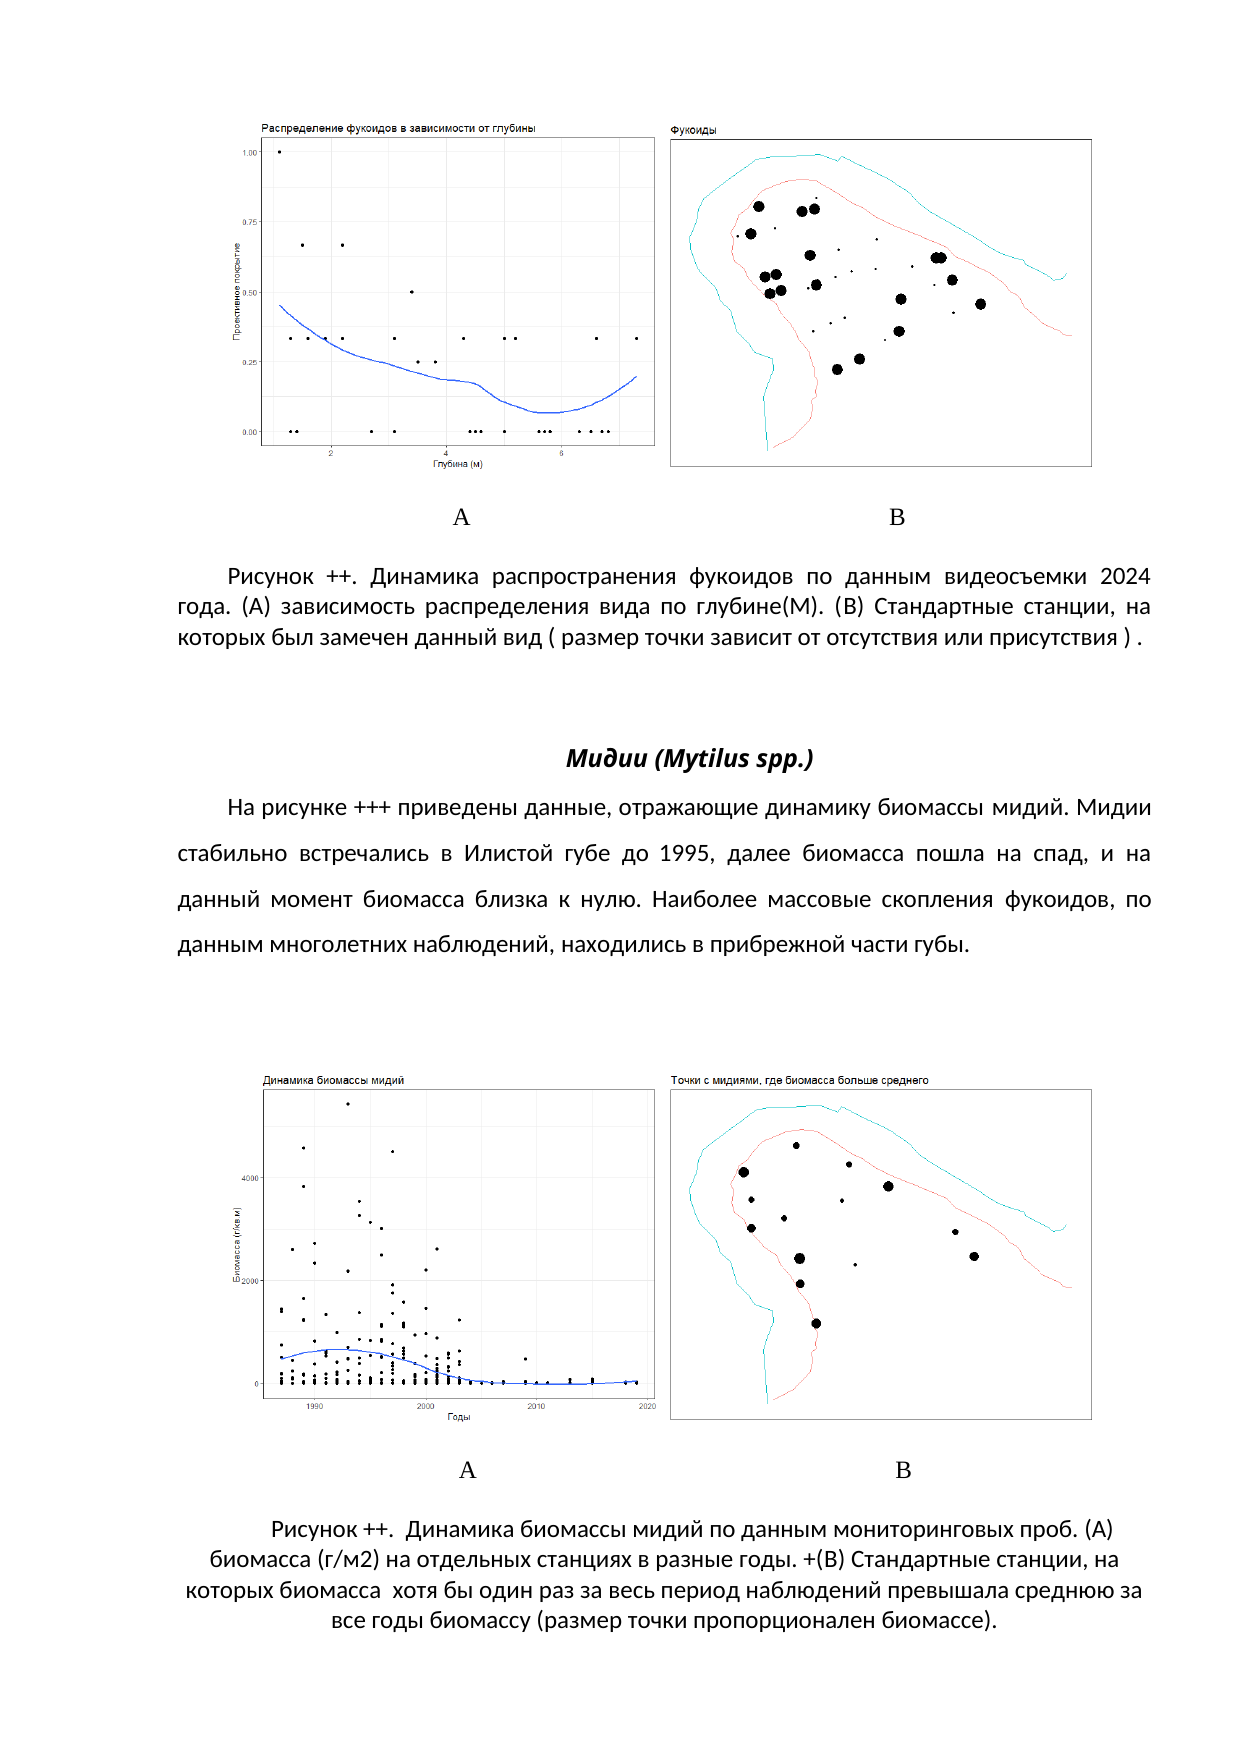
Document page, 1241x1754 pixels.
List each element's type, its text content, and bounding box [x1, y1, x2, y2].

text A B [177, 1455, 1152, 1484]
picture [664, 1071, 1096, 1426]
text Рисунок ++. Динамика распространения фукоидов по данным видеосъемки 2024 года. (A) зависимость распределения вида по глубине(М). (B) Стандартные станции, на которых был замечен данный вид ( размер точки зависит от отсутствия или присутствия ) . [177, 560, 1152, 652]
picture [227, 1071, 659, 1426]
picture [227, 118, 659, 473]
text A B [177, 502, 1152, 531]
subtitle Мидии (Mytilus spp.) [177, 740, 1152, 774]
picture [664, 118, 1096, 473]
text Рисунок ++. Динамика биомассы мидий по данным мониторинговых проб. (А) биомасса (г/м2) на отдельных станциях в разные годы. +(B) Стандартные станции, на которых биомасса хотя бы один раз за весь период наблюдений превышала среднюю за все годы биомассу (размер точки пропорционален биомассе). [177, 1513, 1152, 1635]
text На рисунке +++ приведены данные, отражающие динамику биомассы мидий. Мидии стабильно встречались в Илистой губе до 1995, далее биомасса пошла на спад, и на данный момент биомасса близка к нулю. Наиболее массовые скопления фукоидов, по данным многолетних наблюдений, находились в прибрежной части губы. [177, 791, 1152, 959]
